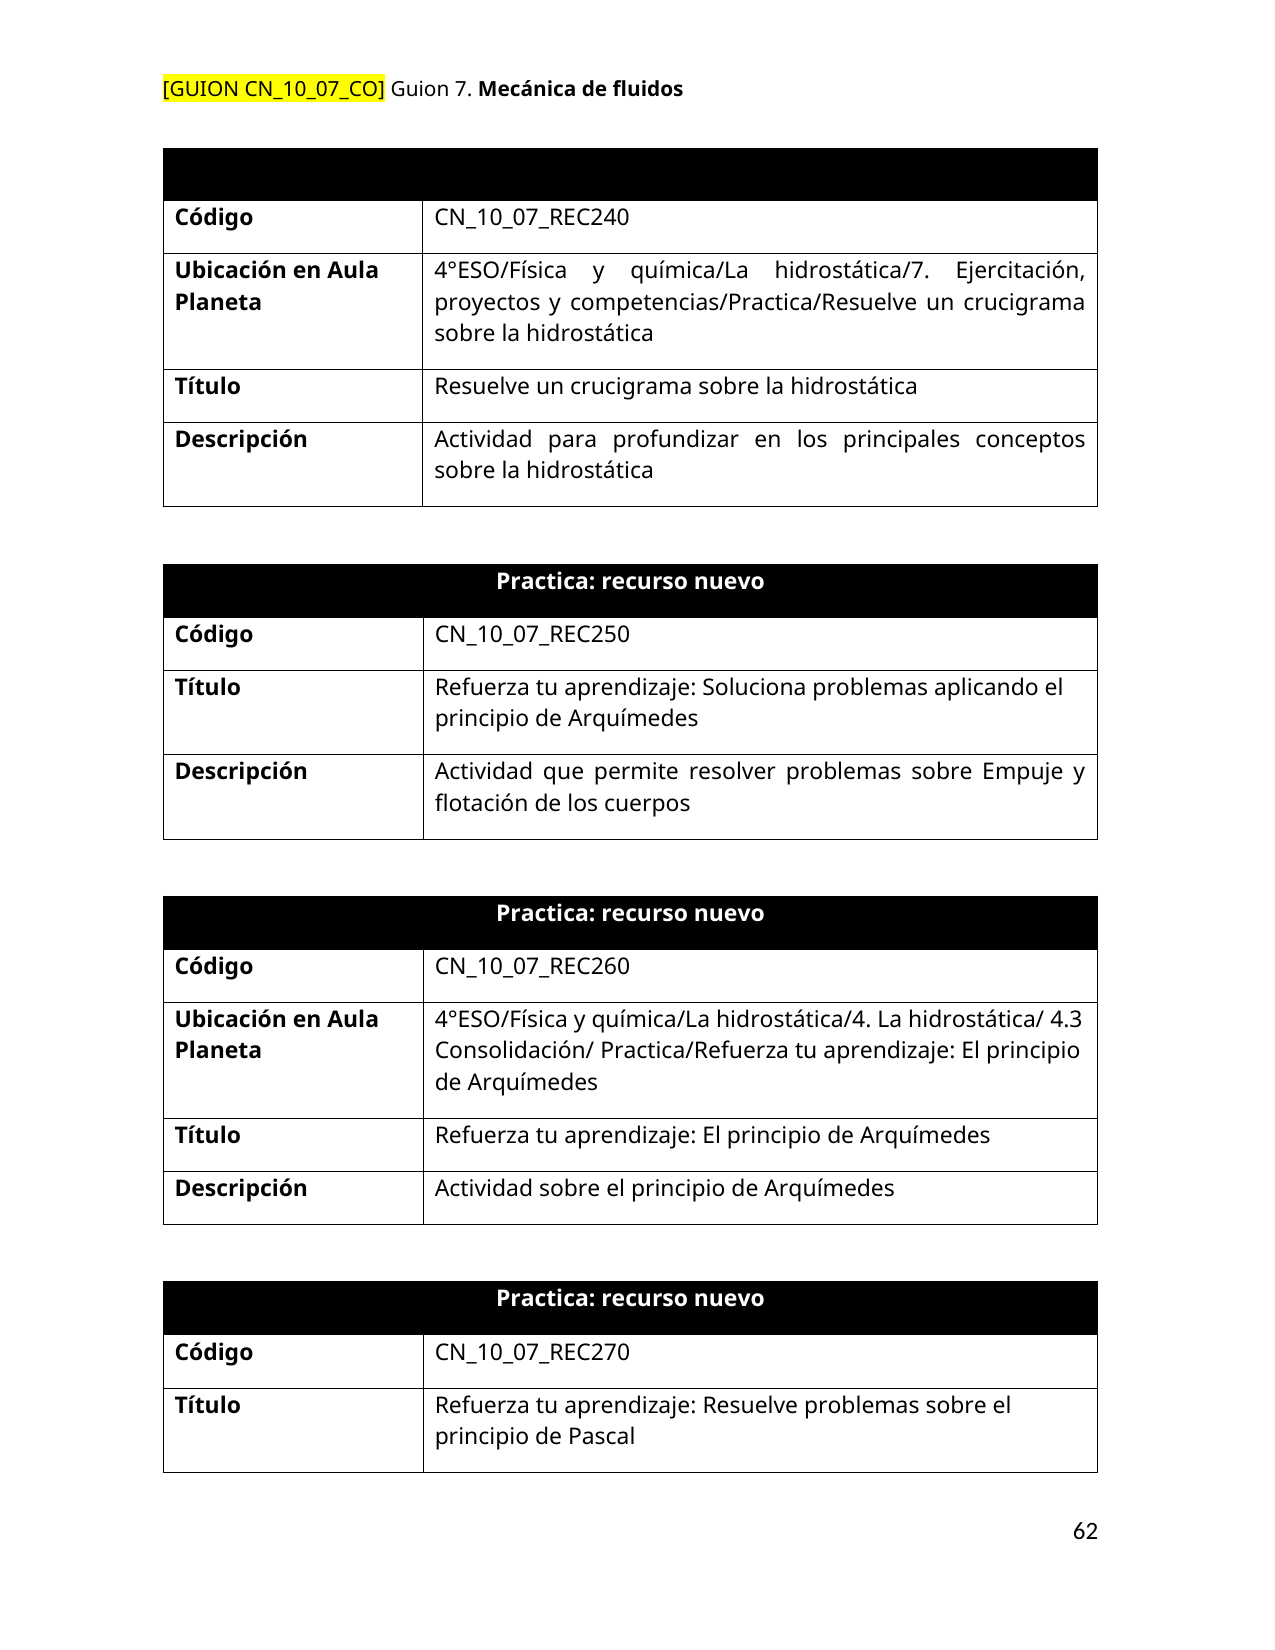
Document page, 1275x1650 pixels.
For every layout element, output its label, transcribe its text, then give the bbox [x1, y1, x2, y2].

table_cell Título [164, 370, 422, 422]
table_cell Refuerza tu aprendizaje: El principio de Arquímedes [424, 1119, 1097, 1171]
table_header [164, 149, 1097, 200]
table_cell Actividad sobre el principio de Arquímedes [424, 1172, 1097, 1224]
table_cell 4°ESO/Física y química/La hidrostática/7. Ejercitación, proyectos y competencias/Practica/Resuelve un crucigrama sobre la hidrostática [423, 254, 1097, 369]
table_cell CN_10_07_REC270 [424, 1335, 1097, 1387]
table_cell Actividad para profundizar en los principales conceptos sobre la hidrostática [423, 423, 1097, 506]
table_cell Resuelve un crucigrama sobre la hidrostática [423, 370, 1097, 422]
table_header Practica: recurso nuevo [164, 565, 1097, 617]
table_cell 4°ESO/Física y química/La hidrostática/4. La hidrostática/ 4.3 Consolidación/ Practica/Refuerza tu aprendizaje: El principio de Arquímedes [424, 1003, 1097, 1118]
table_header Practica: recurso nuevo [164, 897, 1097, 949]
table_cell CN_10_07_REC250 [424, 618, 1097, 670]
table_cell Refuerza tu aprendizaje: Resuelve problemas sobre el principio de Pascal [424, 1389, 1097, 1472]
table_cell Código [164, 618, 423, 670]
table_cell Refuerza tu aprendizaje: Soluciona problemas aplicando el principio de Arquímedes [424, 671, 1097, 754]
table_cell Título [164, 671, 423, 754]
table_cell Descripción [164, 1172, 423, 1224]
table_cell Ubicación en Aula Planeta [164, 1003, 423, 1118]
table_cell Actividad que permite resolver problemas sobre Empuje y flotación de los cuerpos [424, 755, 1097, 838]
table_cell Título [164, 1119, 423, 1171]
table_cell Código [164, 1335, 423, 1387]
table_cell Ubicación en Aula Planeta [164, 254, 422, 369]
table_cell Código [164, 201, 422, 253]
table_header Practica: recurso nuevo [164, 1282, 1097, 1334]
table_cell Descripción [164, 423, 422, 506]
table_cell Título [164, 1389, 423, 1472]
table_cell Descripción [164, 755, 423, 838]
table_cell CN_10_07_REC240 [423, 201, 1097, 253]
table_cell CN_10_07_REC260 [424, 950, 1097, 1002]
table_cell Código [164, 950, 423, 1002]
